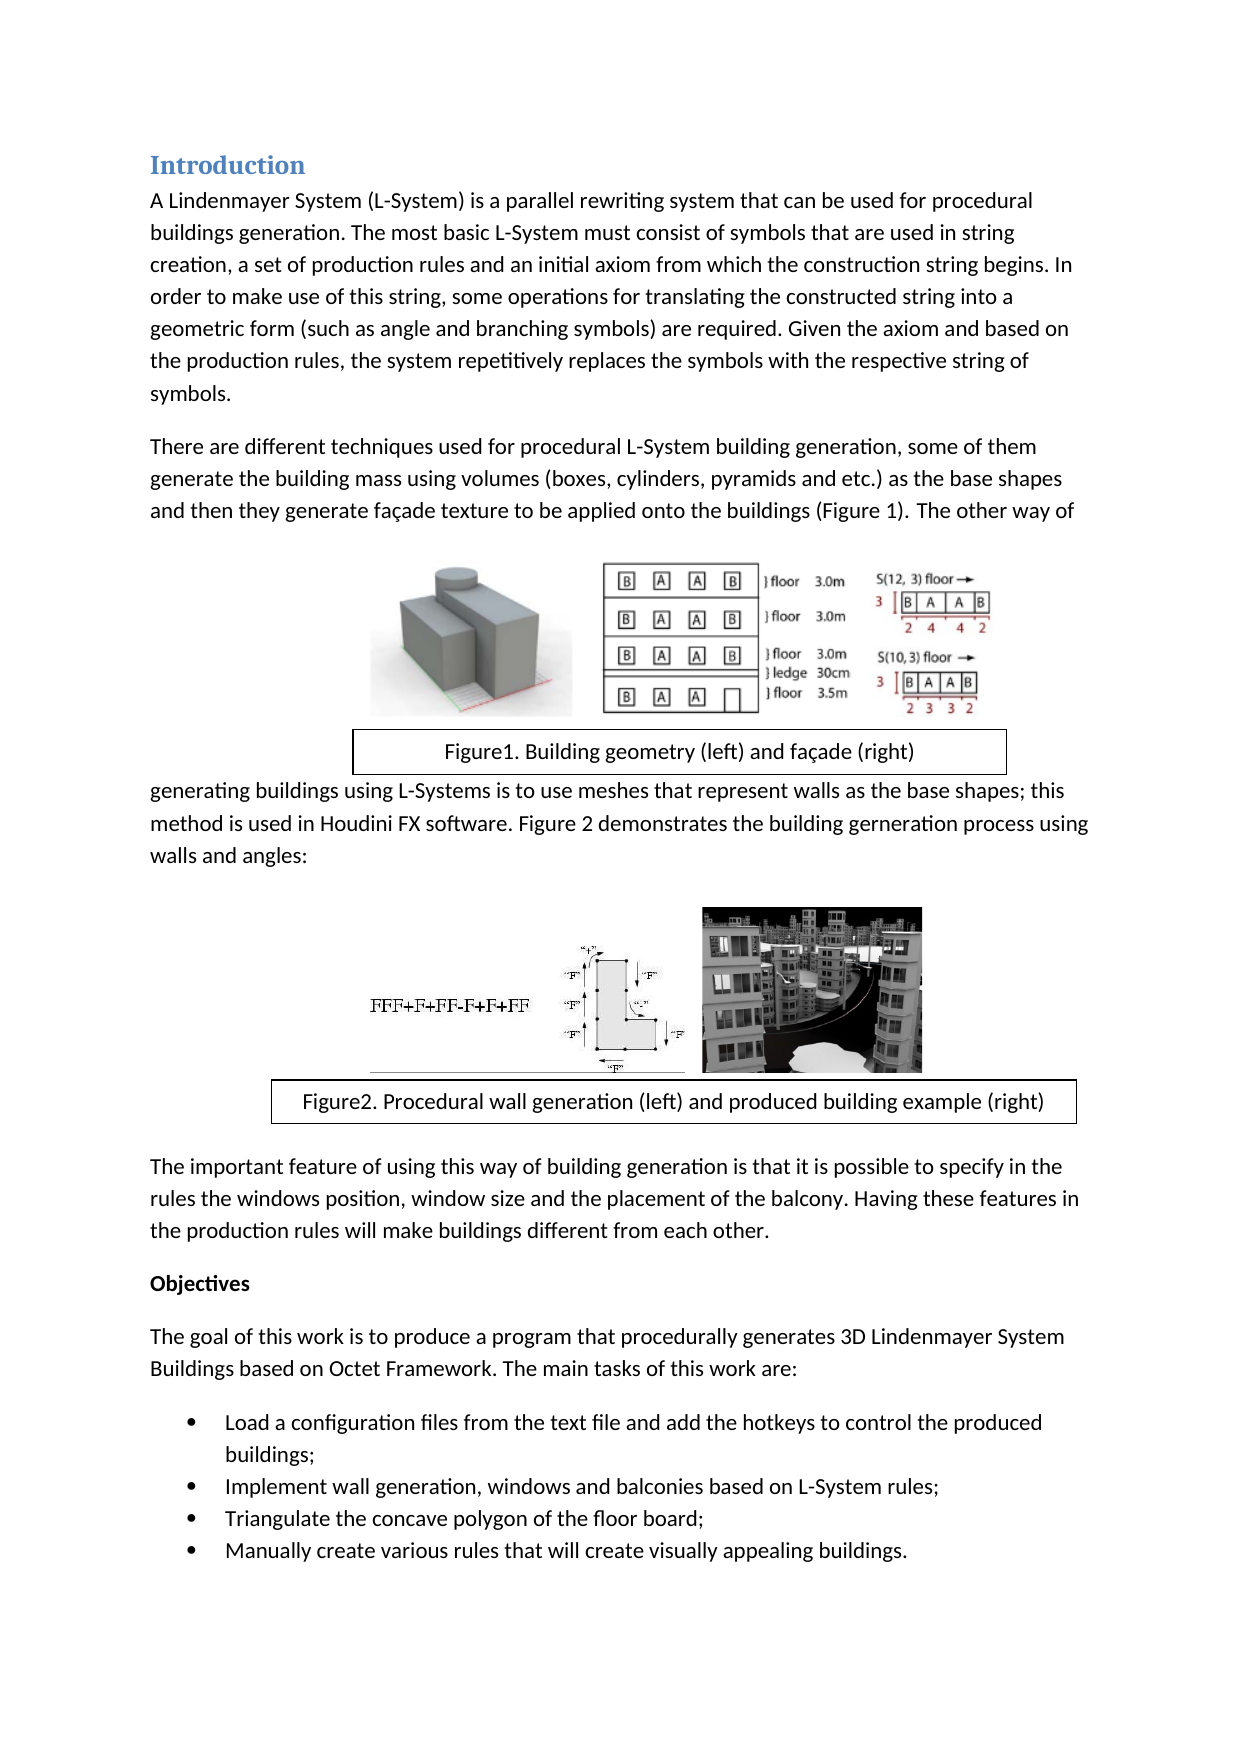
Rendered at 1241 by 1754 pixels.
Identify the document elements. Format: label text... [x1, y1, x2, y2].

text Objectives [150, 1269, 1090, 1297]
list Implement wall generation, windows and balconies based on L-System rules; [187, 1472, 1090, 1500]
picture [369, 557, 573, 722]
picture [702, 907, 923, 1073]
subtitle Introduction [150, 150, 1090, 181]
text The important feature of using this way of building generation is that it is possible to specify in the rules the windows position, window size and the placement of the balcony. Having these features in the production rules will make buildings different from each other. [150, 894, 1090, 1244]
text The goal of this work is to produce a program that procedurally generates 3D Lindenmayer System Buildings based on Octet Framework. The main tasks of this work are: [150, 1322, 1090, 1383]
list Load a configuration files from the text file and add the hotkeys to control the produced buildings; [187, 1408, 1090, 1468]
picture [370, 946, 685, 1073]
list Triangulate the concave polygon of the floor board; [187, 1504, 1090, 1532]
list Manually create various rules that will create visually appealing buildings. [187, 1536, 1090, 1564]
text A Lindenmayer System (L-System) is a parallel rewriting system that can be used for procedural buildings generation. The most basic L-System must consist of symbols that are used in string creation, a set of production rules and an initial axiom from which the construction string begins. In order to make use of this string, some operations for translating the constructed string into a geometric form (such as angle and branching symbols) are required. Given the axiom and based on the production rules, the system repetitively replaces the symbols with the respective string of symbols. [150, 186, 1090, 407]
picture [597, 555, 1016, 722]
